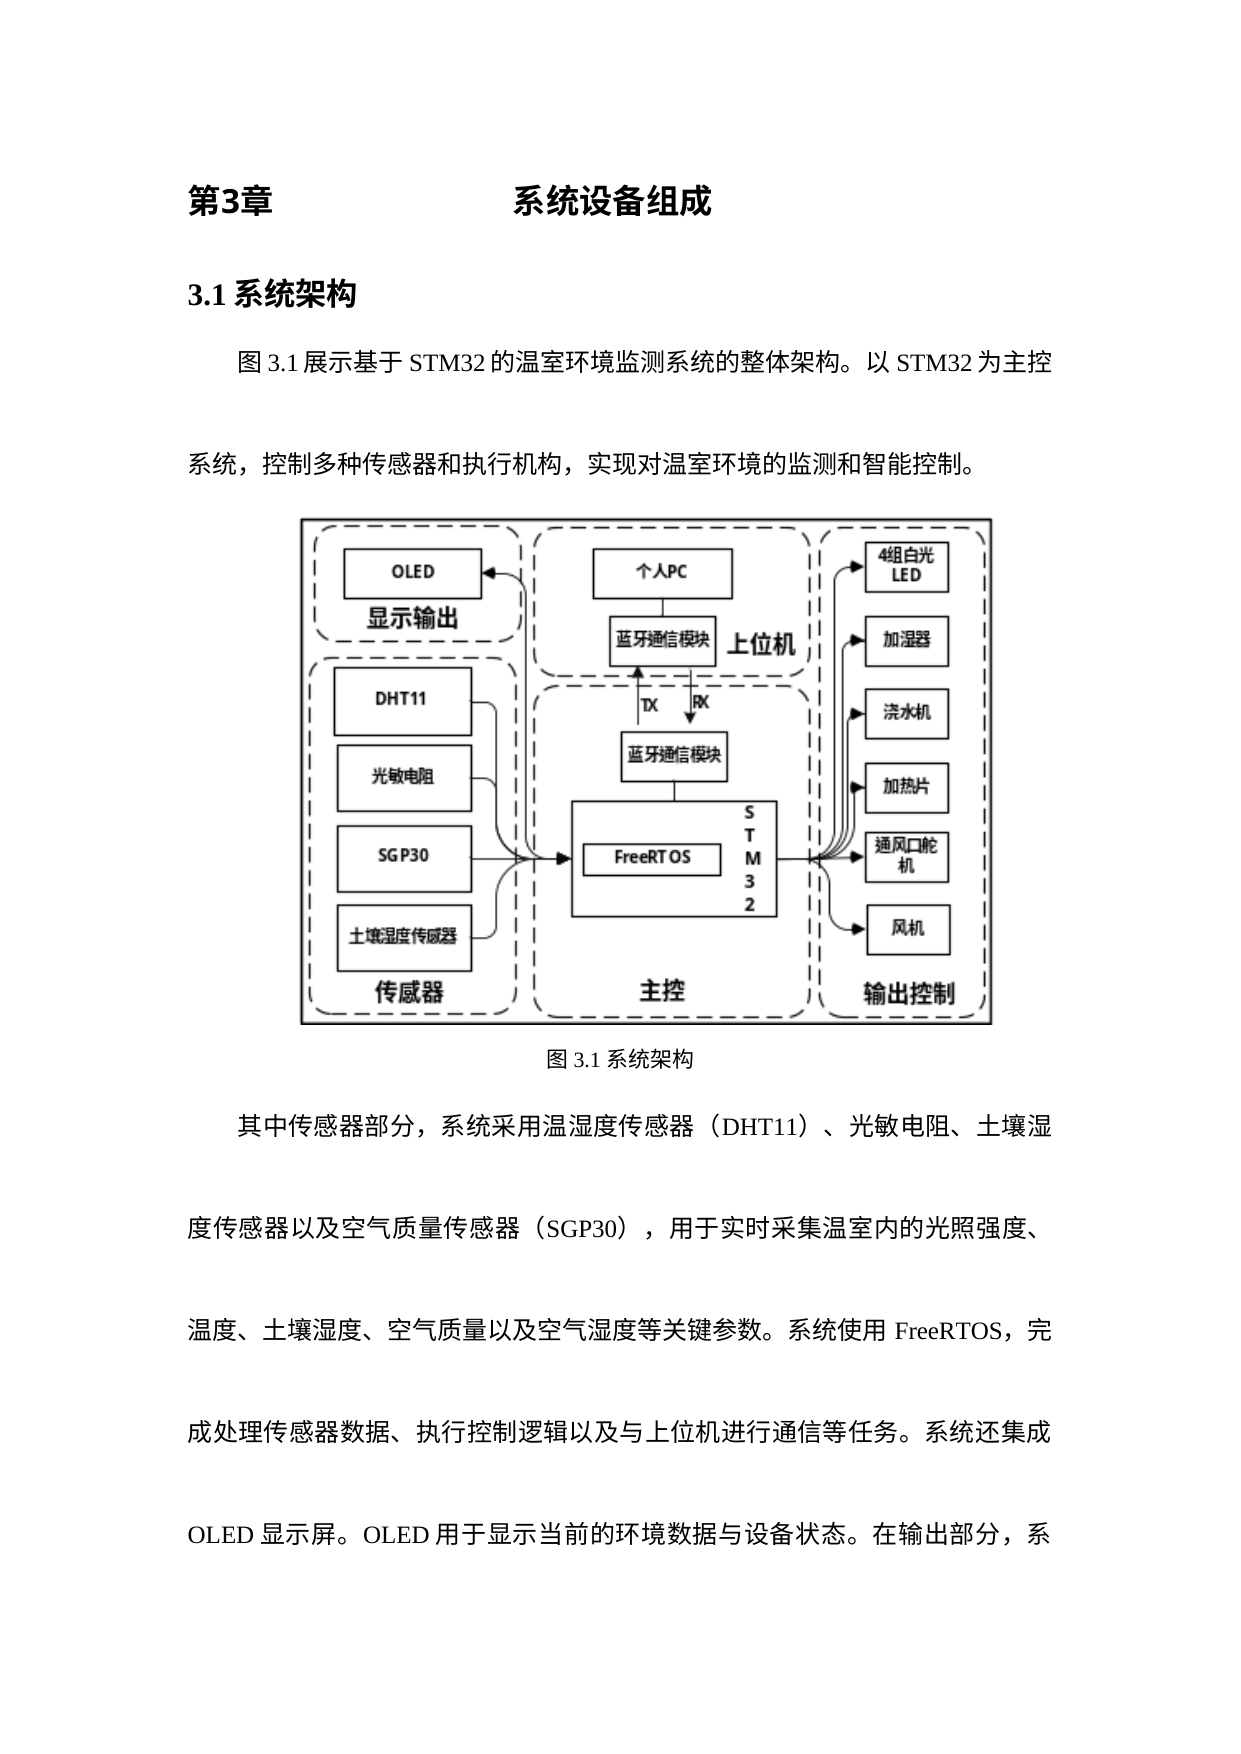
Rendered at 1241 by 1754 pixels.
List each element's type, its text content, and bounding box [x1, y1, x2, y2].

text 图 3.1 系统架构 [187, 1041, 1053, 1075]
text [187, 1091, 1053, 1566]
text 图3.1展示基于STM32的温室环境监测系统的整体架构。以STM32为主控系统，控制多种传感器和执行机构，实现对温室环境的监测和智能控制。 [187, 327, 1053, 497]
subtitle 系统设备组成 [187, 165, 1059, 233]
subtitle 3.1系统架构 [187, 258, 1053, 326]
